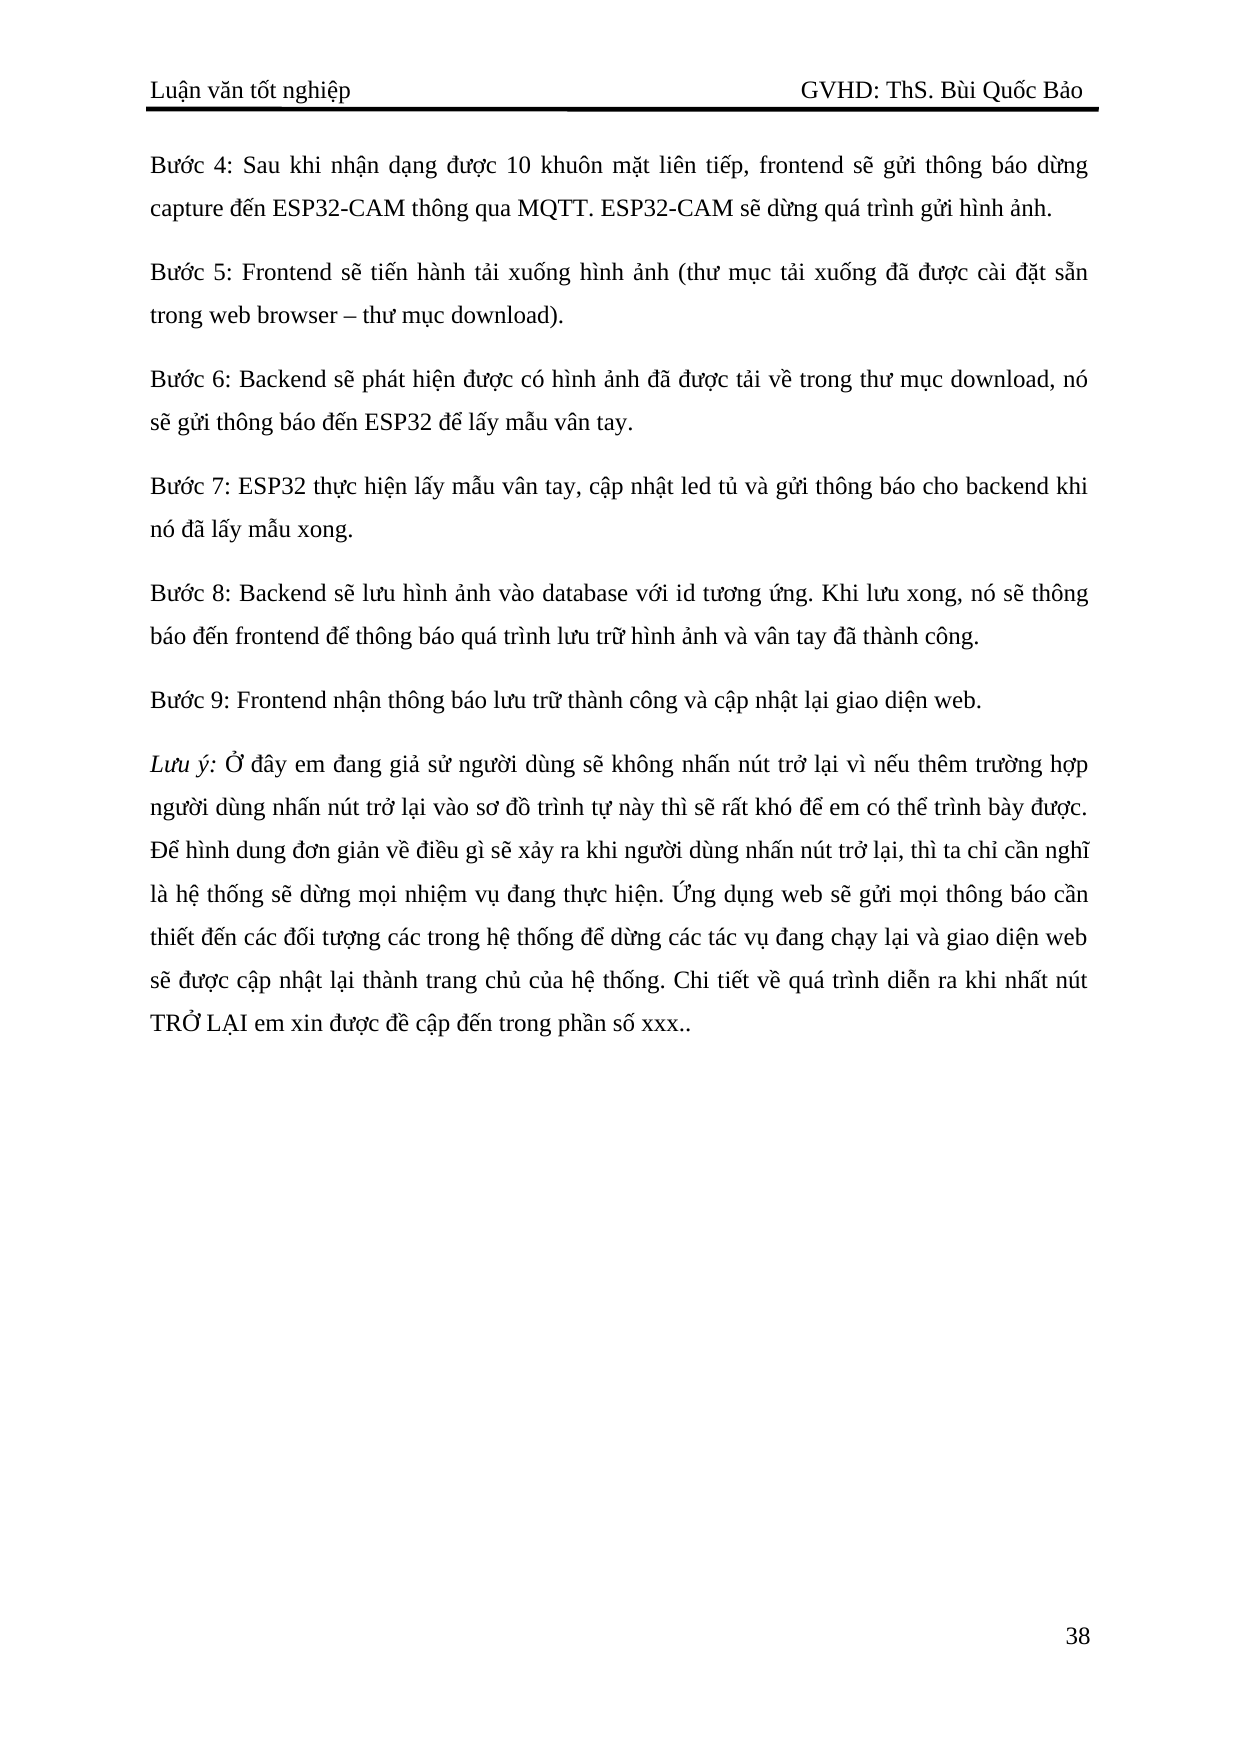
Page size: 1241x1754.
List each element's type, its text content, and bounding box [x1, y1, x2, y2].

text Bước 4: Sau khi nhận dạng được 10 khuôn mặt liên tiếp, frontend sẽ gửi thông báo dừng capture đến ESP32-CAM thông qua MQTT. ESP32-CAM sẽ dừng quá trình gửi hình ảnh. [150, 150, 1090, 222]
text Bước 9: Frontend nhận thông báo lưu trữ thành công và cập nhật lại giao diện web. [150, 685, 1090, 714]
text Bước 5: Frontend sẽ tiến hành tải xuống hình ảnh (thư mục tải xuống đã được cài đặt sẵn trong web browser – thư mục download). [150, 257, 1090, 329]
text Lưu ý: Ở đây em đang giả sử người dùng sẽ không nhấn nút trở lại vì nếu thêm trường hợp người dùng nhấn nút trở lại vào sơ đồ trình tự này thì sẽ rất khó để em có thể trình bày được. Để hình dung đơn giản về điều gì sẽ xảy ra khi người dùng nhấn nút trở lại, thì ta chỉ cần nghĩ là hệ thống sẽ dừng mọi nhiệm vụ đang thực hiện. Ứng dụng web sẽ gửi mọi thông báo cần thiết đến các đối tượng các trong hệ thống để dừng các tác vụ đang chạy lại và giao diện web sẽ được cập nhật lại thành trang chủ của hệ thống. Chi tiết về quá trình diễn ra khi nhất nút TRỞ LẠI em xin được đề cập đến trong phần số xxx.. [150, 749, 1090, 1037]
text Bước 7: ESP32 thực hiện lấy mẫu vân tay, cập nhật led tủ và gửi thông báo cho backend khi nó đã lấy mẫu xong. [150, 471, 1090, 543]
text Bước 6: Backend sẽ phát hiện được có hình ảnh đã được tải về trong thư mục download, nó sẽ gửi thông báo đến ESP32 để lấy mẫu vân tay. [150, 364, 1090, 436]
text Bước 8: Backend sẽ lưu hình ảnh vào database với id tương ứng. Khi lưu xong, nó sẽ thông báo đến frontend để thông báo quá trình lưu trữ hình ảnh và vân tay đã thành công. [150, 578, 1090, 650]
